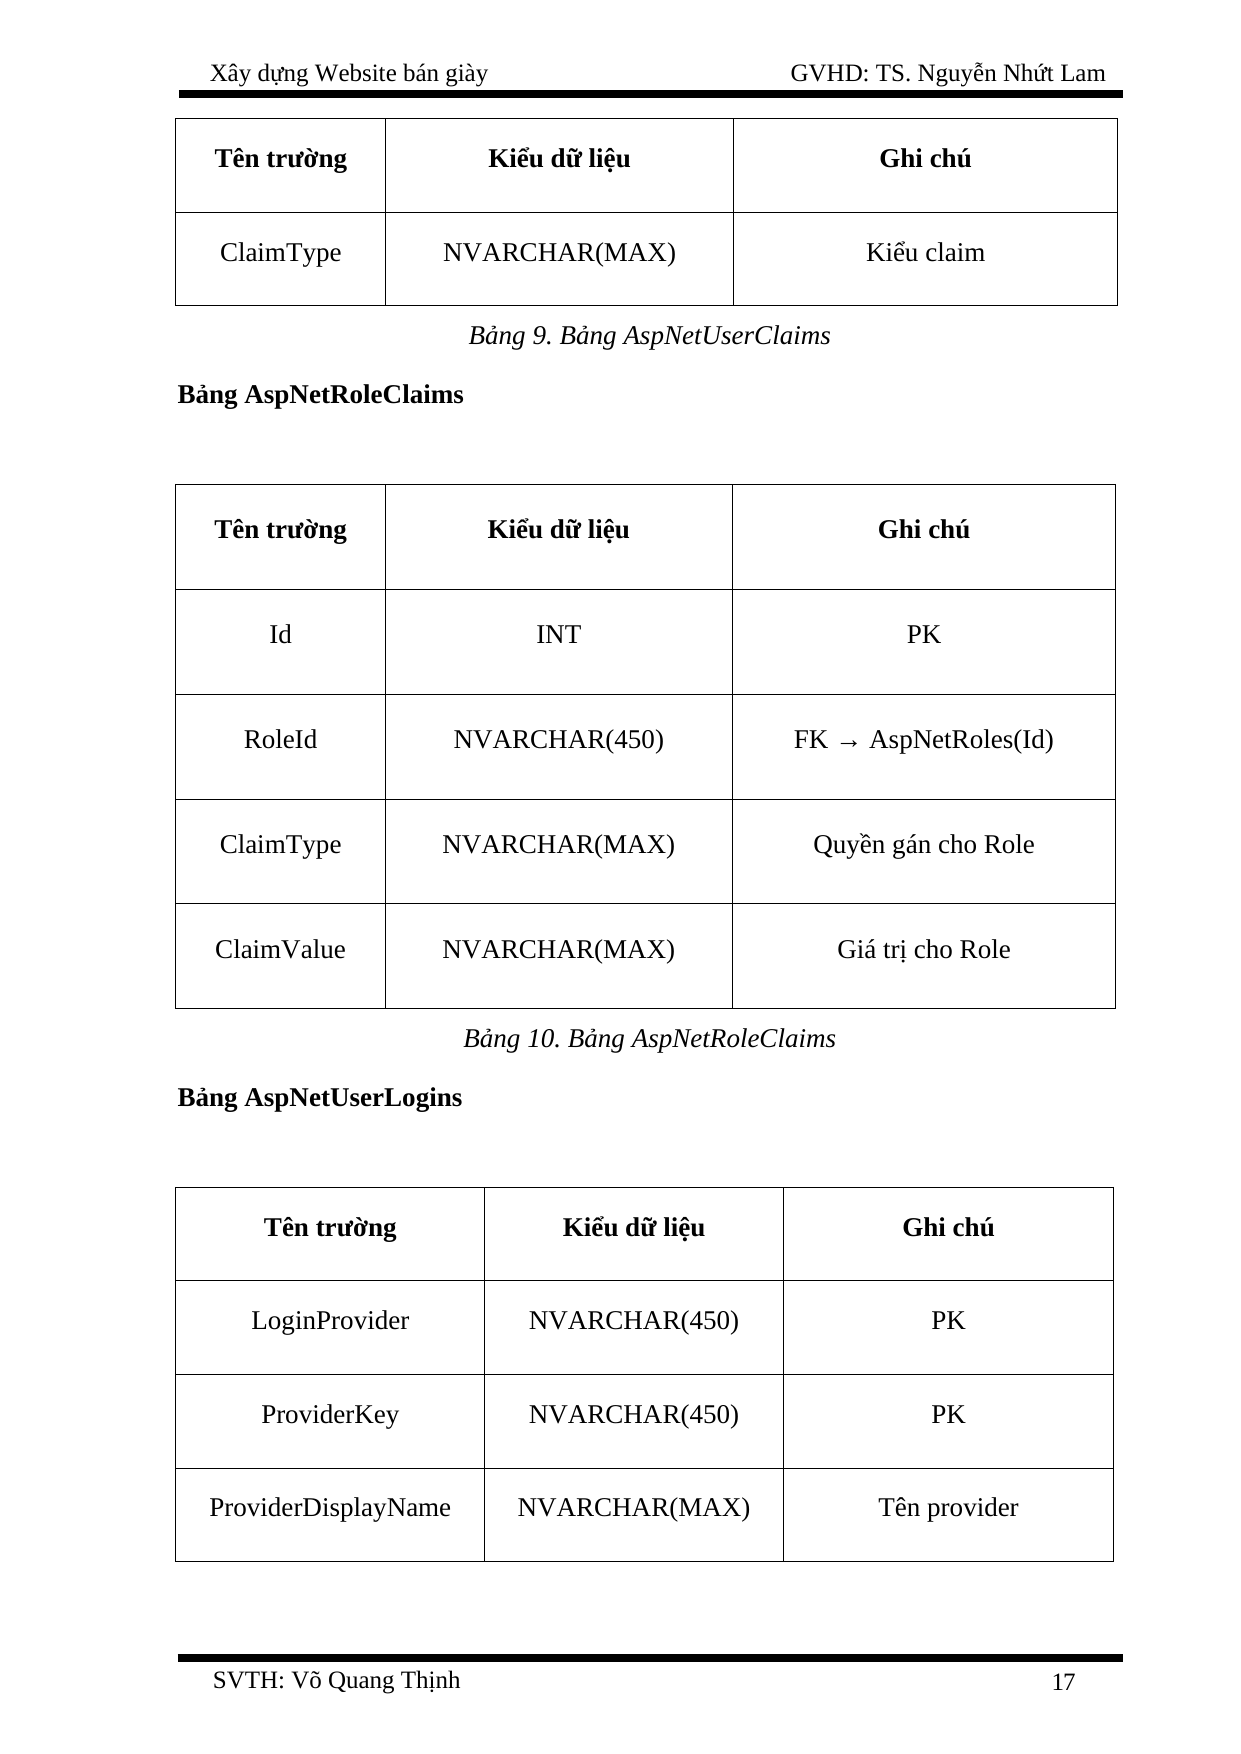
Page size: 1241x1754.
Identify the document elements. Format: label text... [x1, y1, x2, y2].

table_cell PK [784, 1375, 1113, 1467]
table_cell Kiểu claim [734, 213, 1117, 305]
table_cell ClaimType [176, 213, 385, 305]
table_cell FK → AspNetRoles(Id) [733, 695, 1115, 798]
table_cell NVARCHAR(MAX) [386, 904, 732, 1008]
text Bảng 10. Bảng AspNetRoleClaims [177, 1022, 1122, 1053]
table_cell Tên provider [784, 1469, 1113, 1561]
text Bảng AspNetRoleClaims [177, 378, 1122, 456]
table_cell NVARCHAR(MAX) [386, 800, 732, 903]
table_cell PK [733, 590, 1115, 693]
table_cell LoginProvider [176, 1281, 484, 1374]
table_header Kiểu dữ liệu [485, 1188, 783, 1280]
table_header Ghi chú [734, 119, 1117, 212]
table_cell Giá trị cho Role [733, 904, 1115, 1008]
table_cell ClaimValue [176, 904, 385, 1008]
table_cell NVARCHAR(450) [386, 695, 732, 798]
table_header Kiểu dữ liệu [386, 485, 732, 589]
text Bảng 9. Bảng AspNetUserClaims [177, 319, 1122, 350]
table_cell NVARCHAR(450) [485, 1375, 783, 1467]
text Bảng AspNetUserLogins [177, 1081, 1122, 1159]
table_header Tên trường [176, 485, 385, 589]
table_header Tên trường [176, 119, 385, 212]
table_header Kiểu dữ liệu [386, 119, 733, 212]
table_cell NVARCHAR(MAX) [386, 213, 733, 305]
table_cell Id [176, 590, 385, 693]
table_header Ghi chú [784, 1188, 1113, 1280]
table_cell ProviderDisplayName [176, 1469, 484, 1561]
table_cell Quyền gán cho Role [733, 800, 1115, 903]
table_cell INT [386, 590, 732, 693]
table_cell PK [784, 1281, 1113, 1374]
table_cell NVARCHAR(MAX) [485, 1469, 783, 1561]
table_header Tên trường [176, 1188, 484, 1280]
table_header Ghi chú [733, 485, 1115, 589]
table_cell NVARCHAR(450) [485, 1281, 783, 1374]
table_cell ClaimType [176, 800, 385, 903]
table_cell RoleId [176, 695, 385, 798]
table_cell ProviderKey [176, 1375, 484, 1467]
